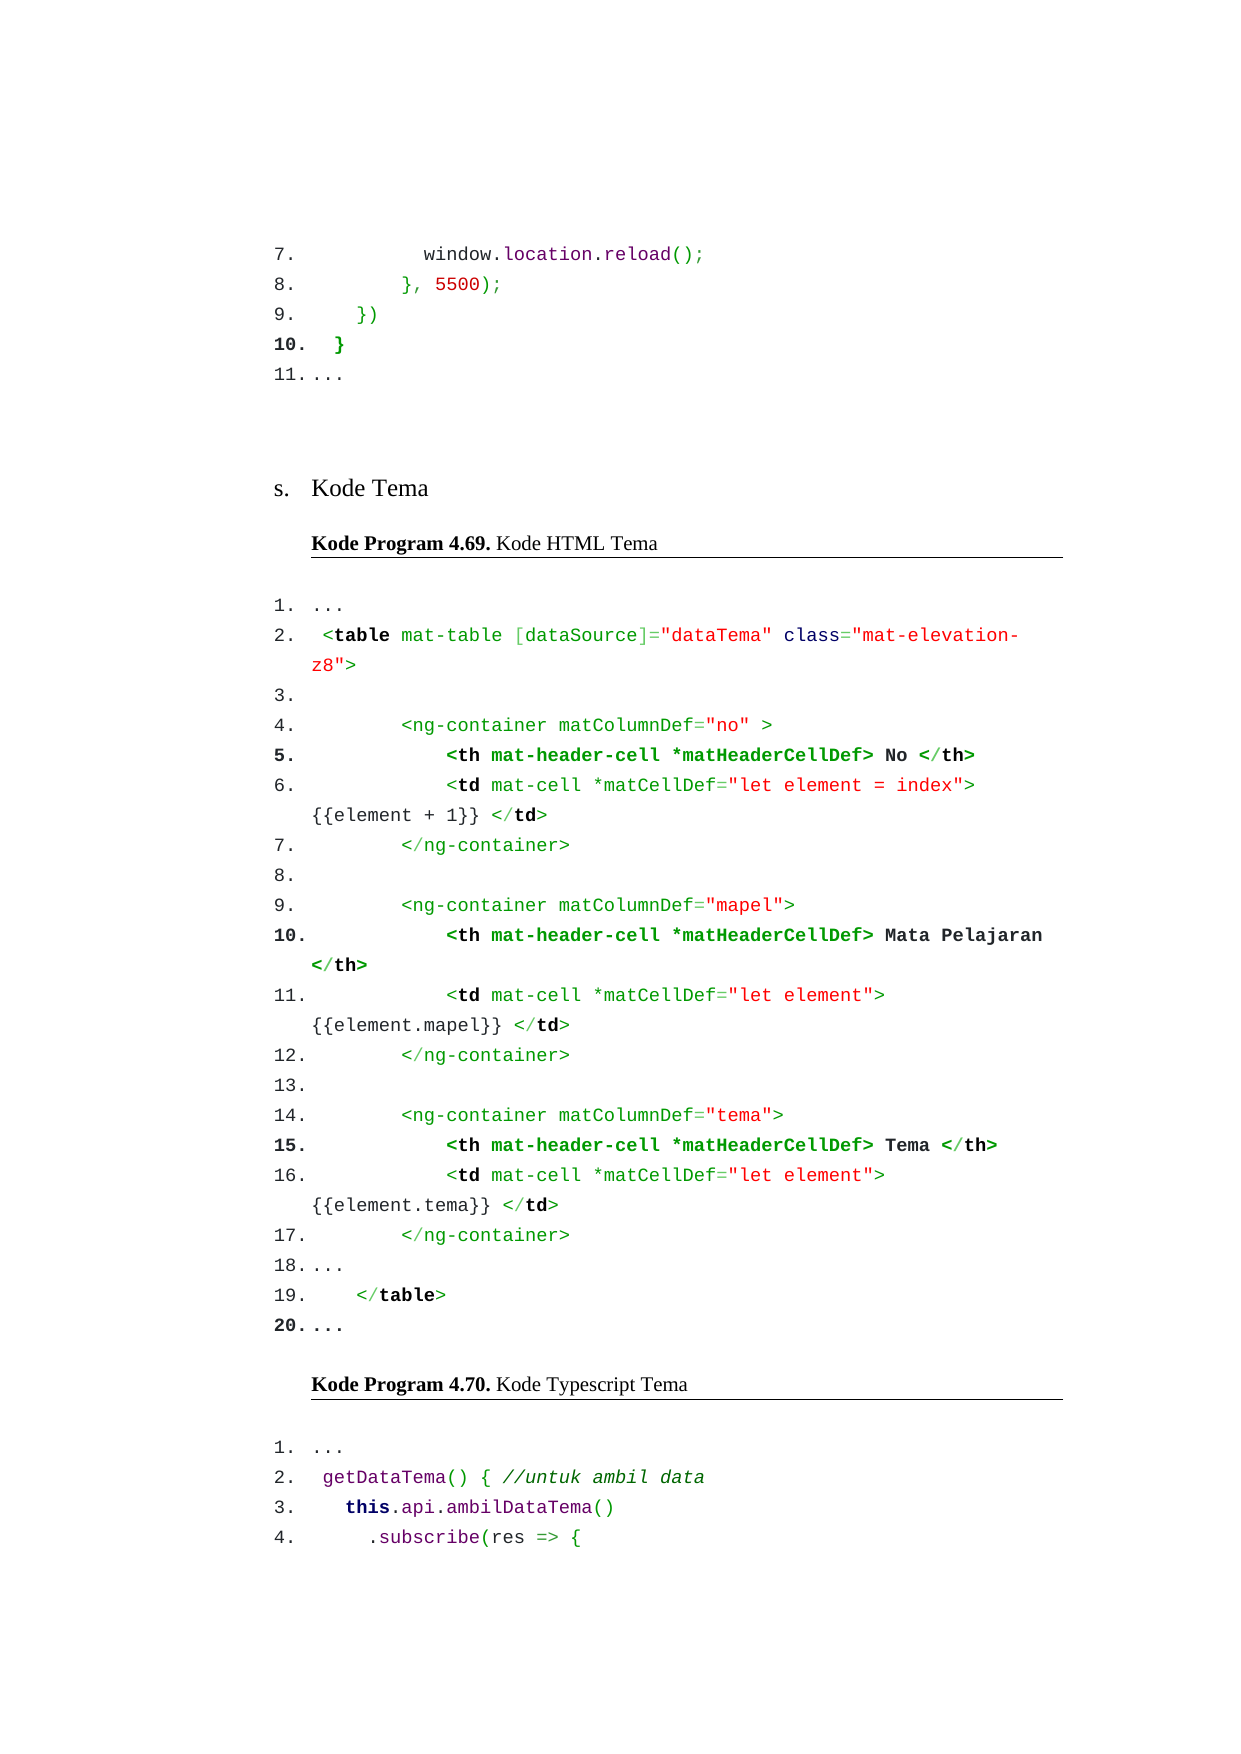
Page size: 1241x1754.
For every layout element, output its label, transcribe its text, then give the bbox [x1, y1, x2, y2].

list <ng-container matColumnDef="no" > [274, 707, 1063, 737]
list <td mat-cell *matCellDef="let element = index"> {{element + 1}} </td> [274, 767, 1063, 827]
list ... [274, 1307, 1063, 1337]
list .subscribe(res => { [274, 1519, 1063, 1549]
list </ng-container> [274, 827, 1063, 857]
list </table> [274, 1277, 1063, 1307]
list window.location.reload(); [274, 236, 1063, 266]
list ... [274, 356, 1063, 386]
list </ng-container> [274, 1217, 1063, 1247]
list ... [274, 587, 1063, 617]
list <td mat-cell *matCellDef="let element"> {{element.mapel}} </td> [274, 977, 1063, 1037]
text Kode Program 4.70. Kode Typescript Tema [311, 1366, 1063, 1399]
list <th mat-header-cell *matHeaderCellDef> Mata Pelajaran </th> [274, 917, 1063, 977]
list ... [274, 1429, 1063, 1459]
list <td mat-cell *matCellDef="let element"> {{element.tema}} </td> [274, 1157, 1063, 1217]
list }, 5500); [274, 266, 1063, 296]
list <th mat-header-cell *matHeaderCellDef> No </th> [274, 737, 1063, 767]
list this.api.ambilDataTema() [274, 1489, 1063, 1519]
list Kode Program 4.69. Kode HTML Tema [311, 530, 1063, 557]
list getDataTema() { //untuk ambil data [274, 1459, 1063, 1489]
list <ng-container matColumnDef="tema"> [274, 1097, 1063, 1127]
list } [274, 326, 1063, 356]
list ... [274, 1247, 1063, 1277]
list </ng-container> [274, 1037, 1063, 1067]
list <table mat-table [dataSource]="dataTema" class="mat-elevation-z8"> [274, 617, 1063, 677]
list Kode Tema [274, 473, 1063, 502]
list <th mat-header-cell *matHeaderCellDef> Tema </th> [274, 1127, 1063, 1157]
list }) [274, 296, 1063, 326]
list <ng-container matColumnDef="mapel"> [274, 887, 1063, 917]
